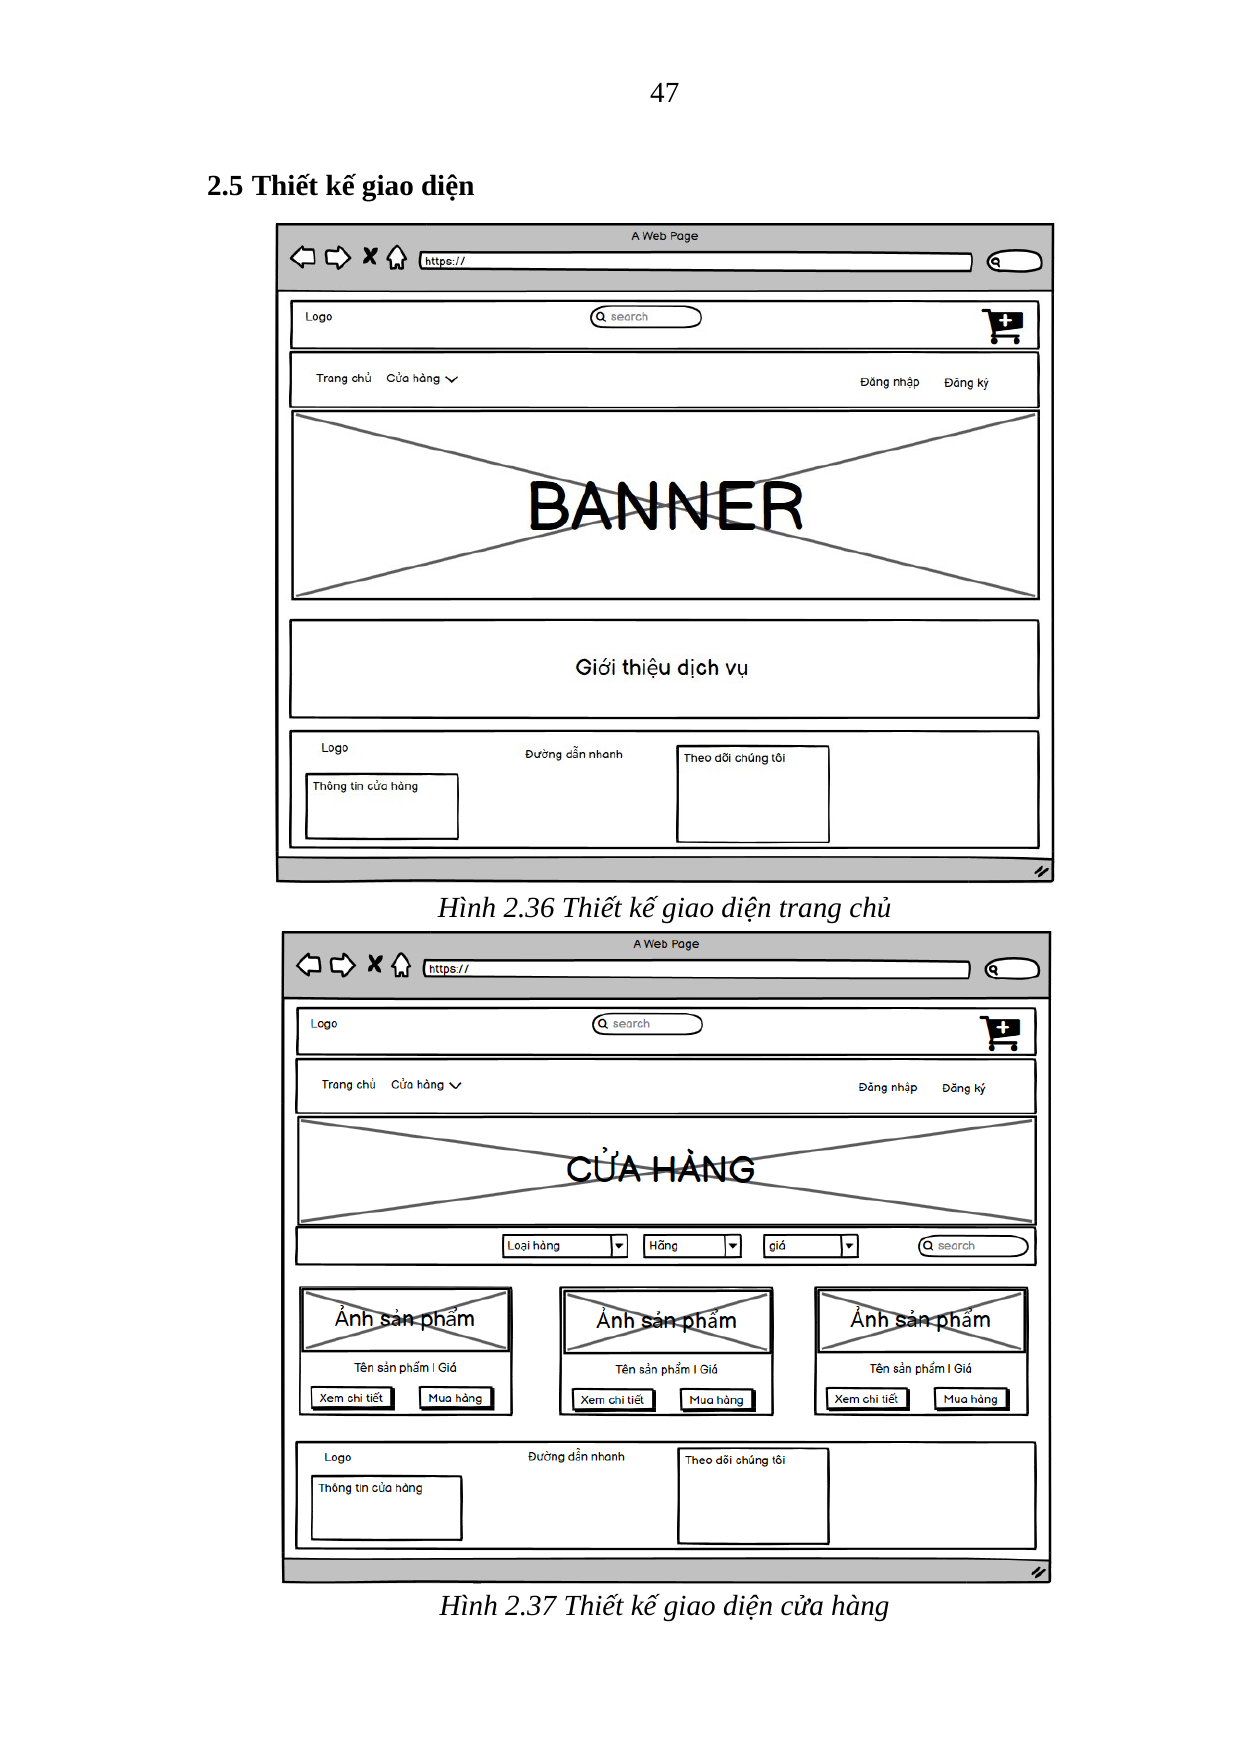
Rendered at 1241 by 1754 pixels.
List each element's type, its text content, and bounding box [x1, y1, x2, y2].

text Hình 2.36 Thiết kế giao diện trang chủ [207, 891, 1122, 924]
picture [275, 929, 1054, 1584]
subtitle Thiết kế giao diện [207, 168, 1122, 202]
picture [272, 219, 1057, 886]
text Hình 2.37 Thiết kế giao diện cửa hàng [207, 1588, 1122, 1622]
